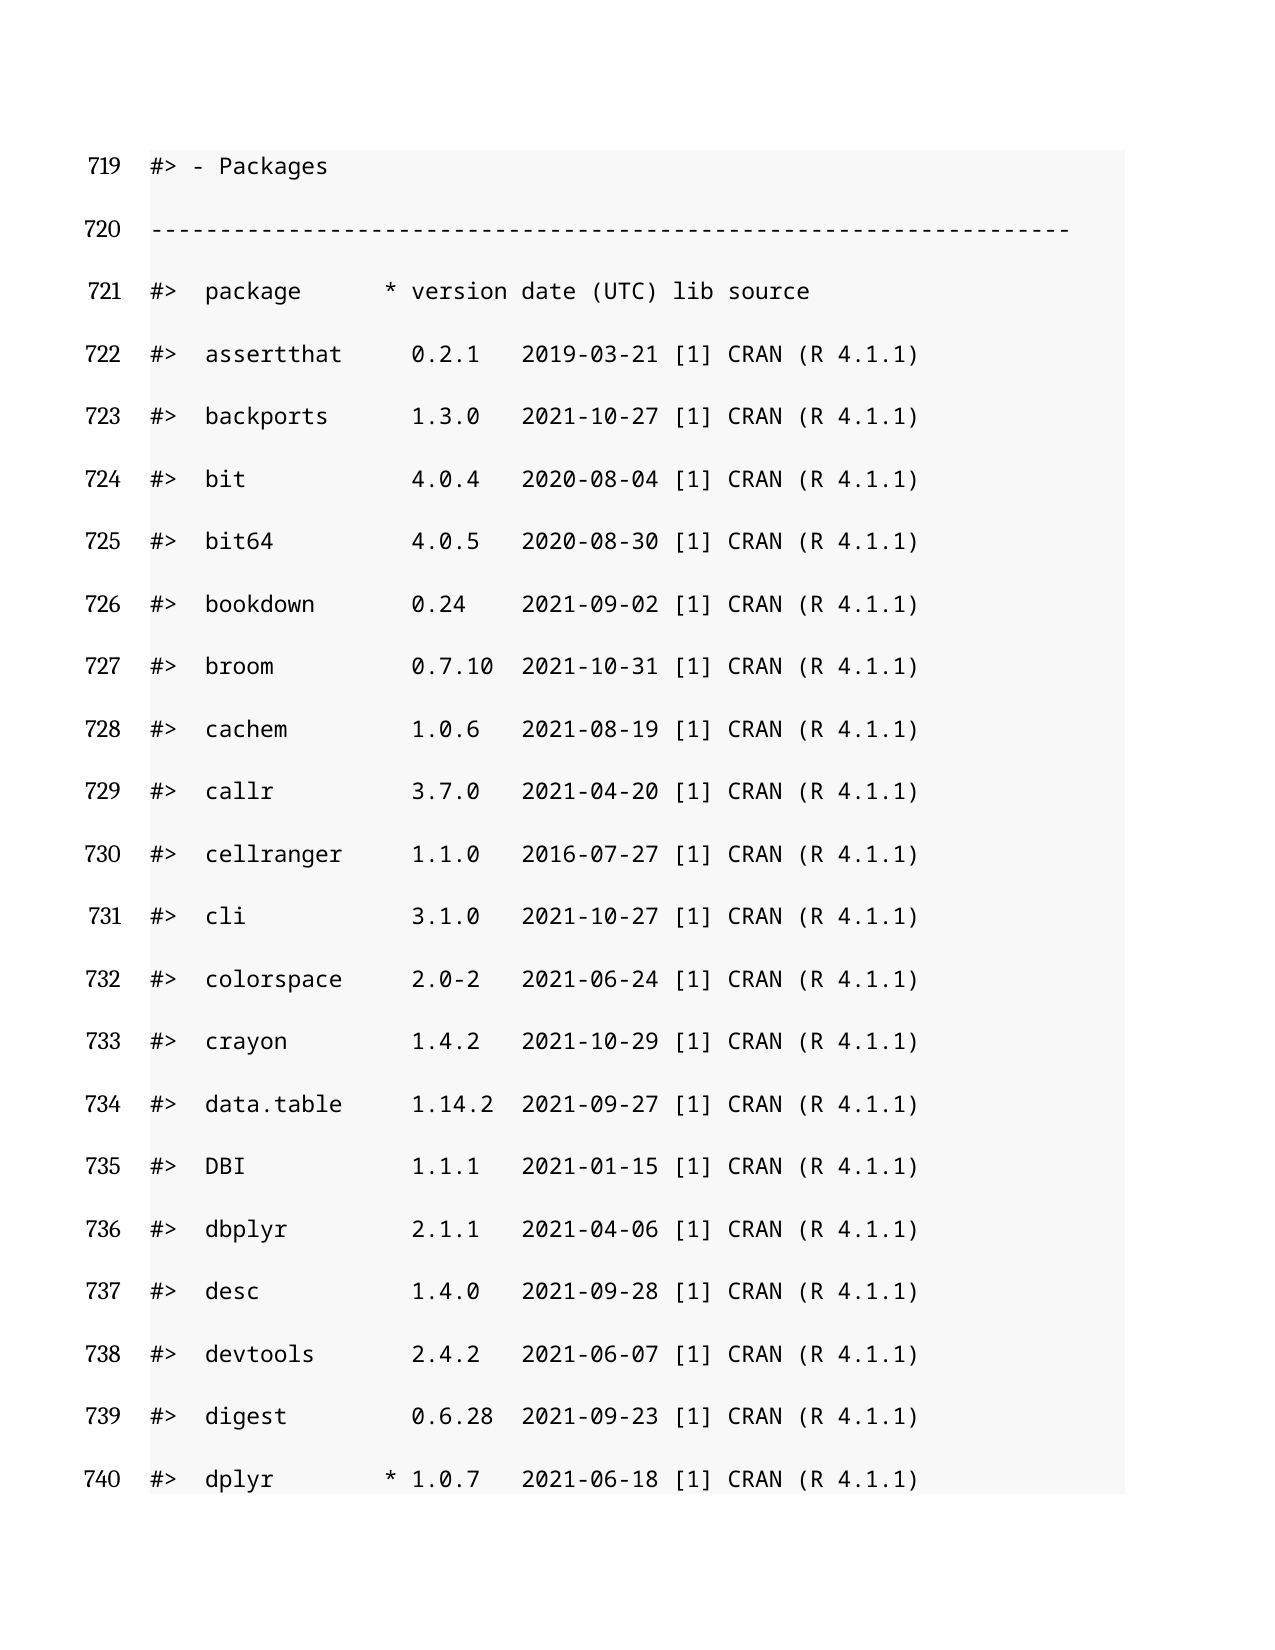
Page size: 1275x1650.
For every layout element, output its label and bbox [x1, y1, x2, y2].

text [150, 150, 1125, 1494]
